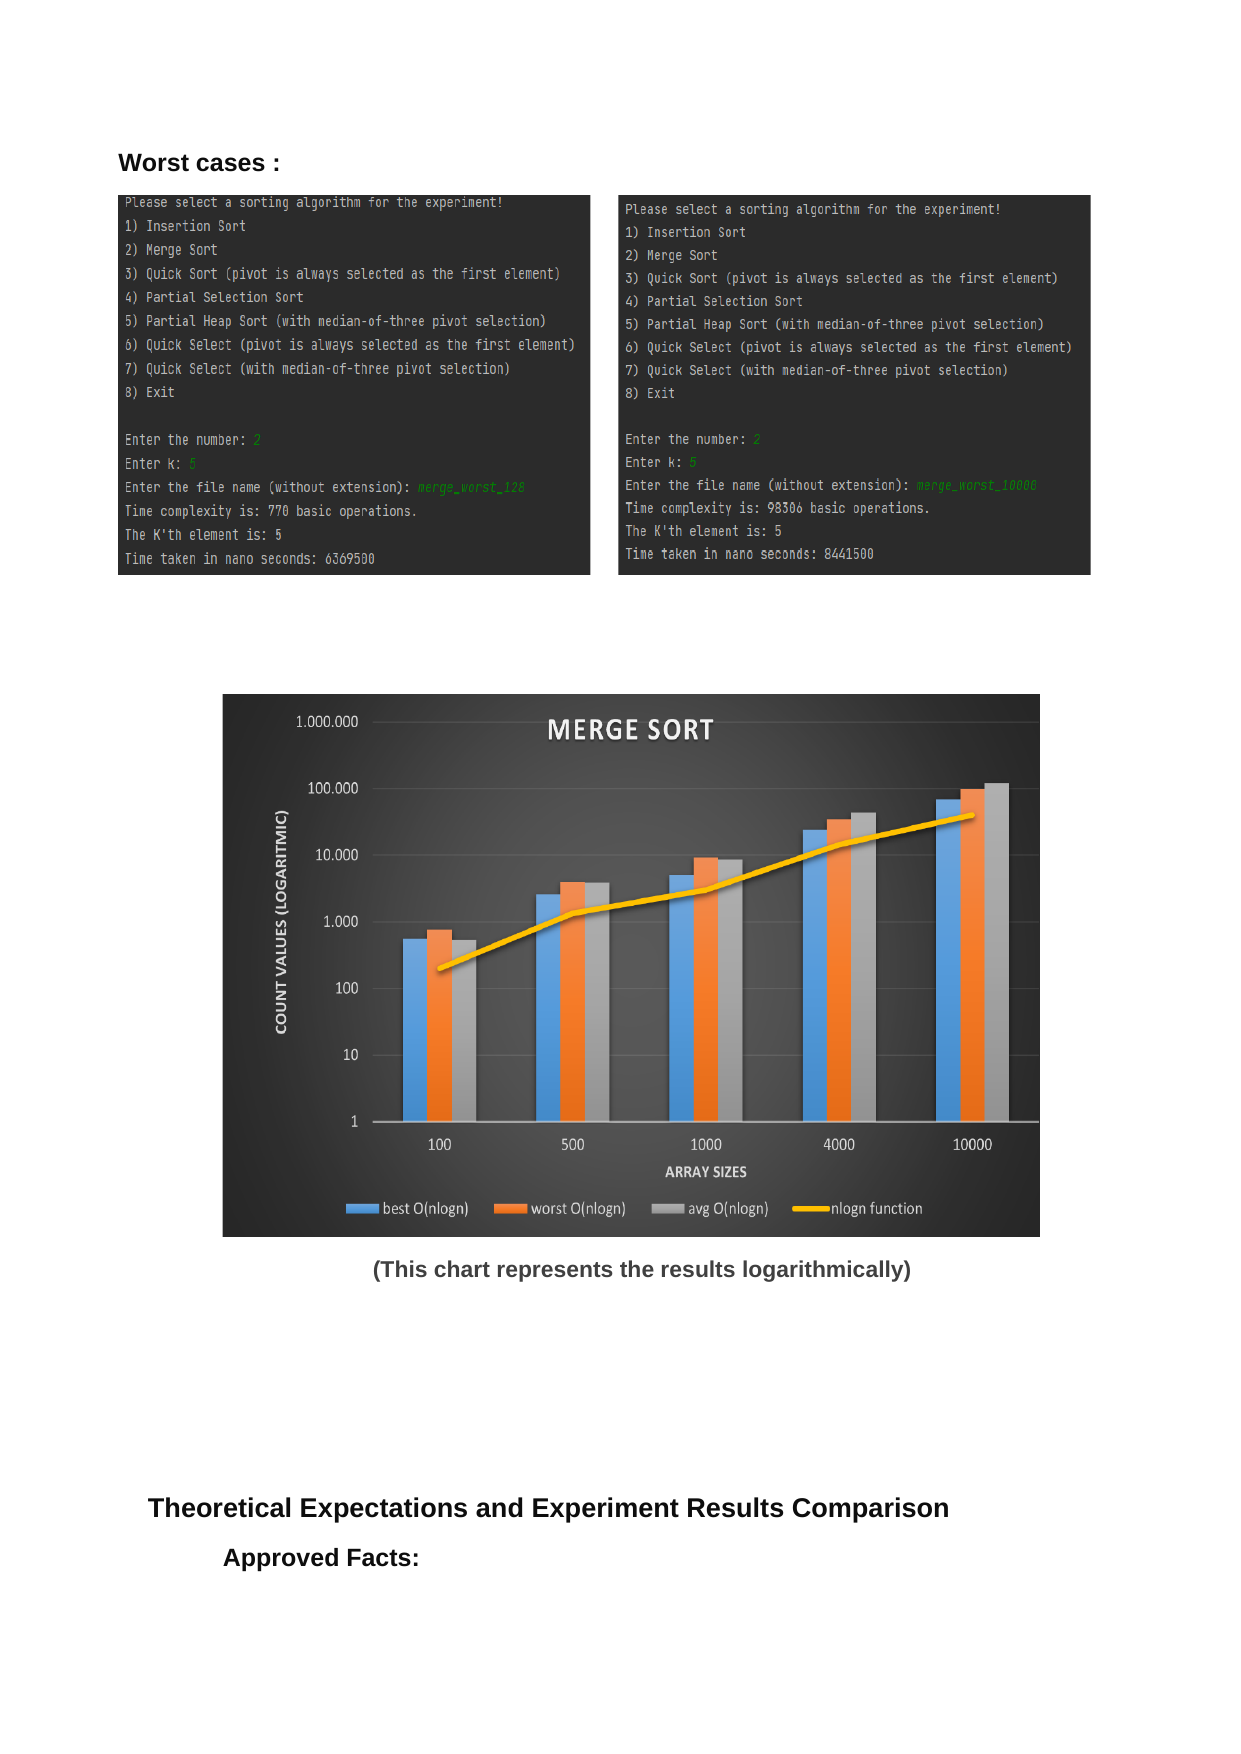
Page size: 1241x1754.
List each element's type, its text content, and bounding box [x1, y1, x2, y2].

text Theoretical Expectations and Experiment Results Comparison [148, 1492, 1122, 1523]
picture [618, 195, 1091, 575]
picture [118, 195, 591, 575]
text Approved Facts: [148, 1543, 1122, 1571]
text Worst cases : [118, 148, 1122, 176]
text (This chart represents the results logarithmically) [298, 1256, 1122, 1282]
picture [222, 694, 1040, 1237]
